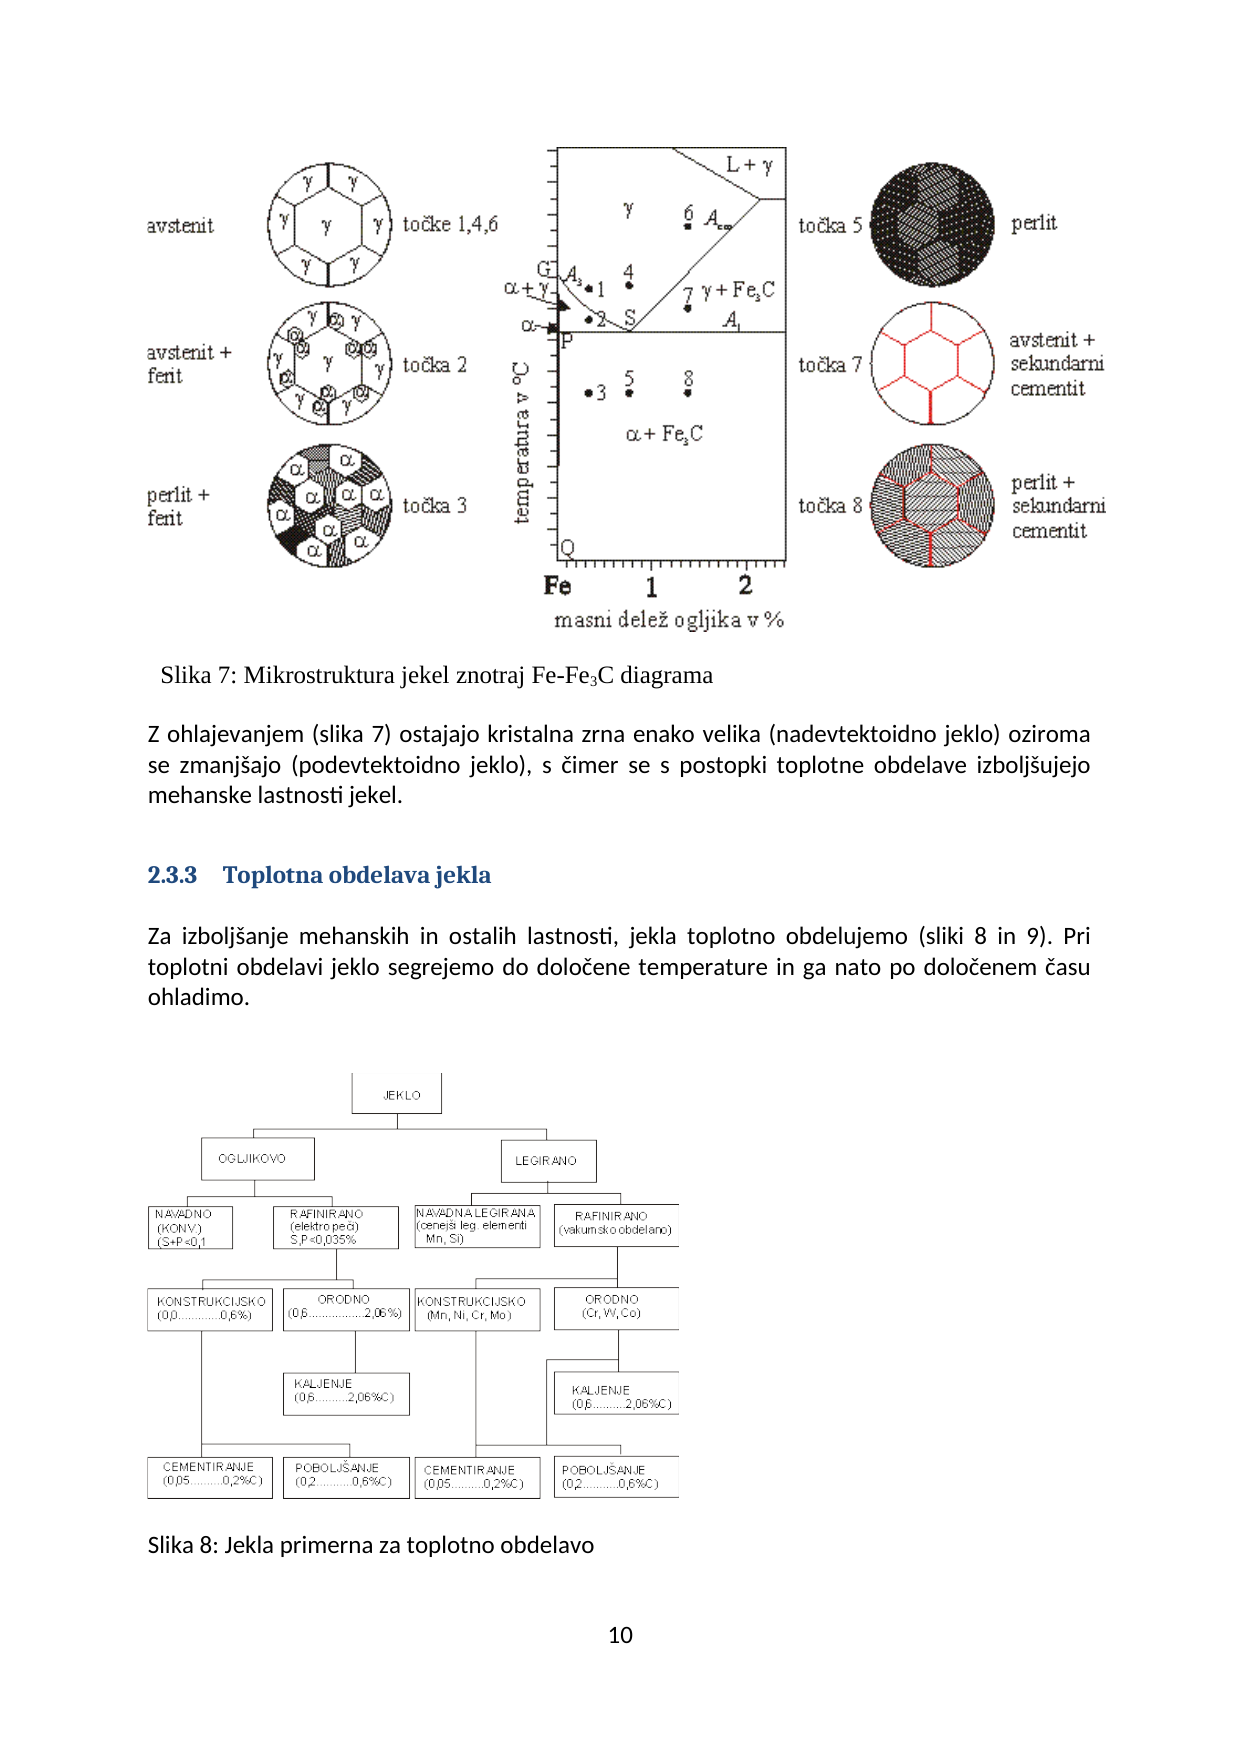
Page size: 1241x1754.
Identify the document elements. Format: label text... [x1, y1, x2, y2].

text Slika 7: Mikrostruktura jekel znotraj Fe-Fe3C diagrama [148, 660, 1093, 689]
text Za izboljšanje mehanskih in ostalih lastnosti, jekla toplotno obdelujemo (sliki 8 in 9). Pri toplotni obdelavi jeklo segrejemo do določene temperature in ga nato po določenem času ohladimo. [148, 920, 1093, 1012]
text Z ohlajevanjem (slika 7) ostajajo kristalna zrna enako velika (nadevtektoidno jeklo) oziroma se zmanjšajo (podevtektoidno jeklo), s čimer se s postopki toplotne obdelave izboljšujejo mehanske lastnosti jekel. [148, 718, 1093, 810]
picture [147, 147, 1106, 632]
subtitle Toplotna obdelava jekla [148, 861, 1093, 890]
picture [147, 1073, 679, 1499]
text Slika 8: Jekla primerna za toplotno obdelavo [148, 1529, 1093, 1559]
